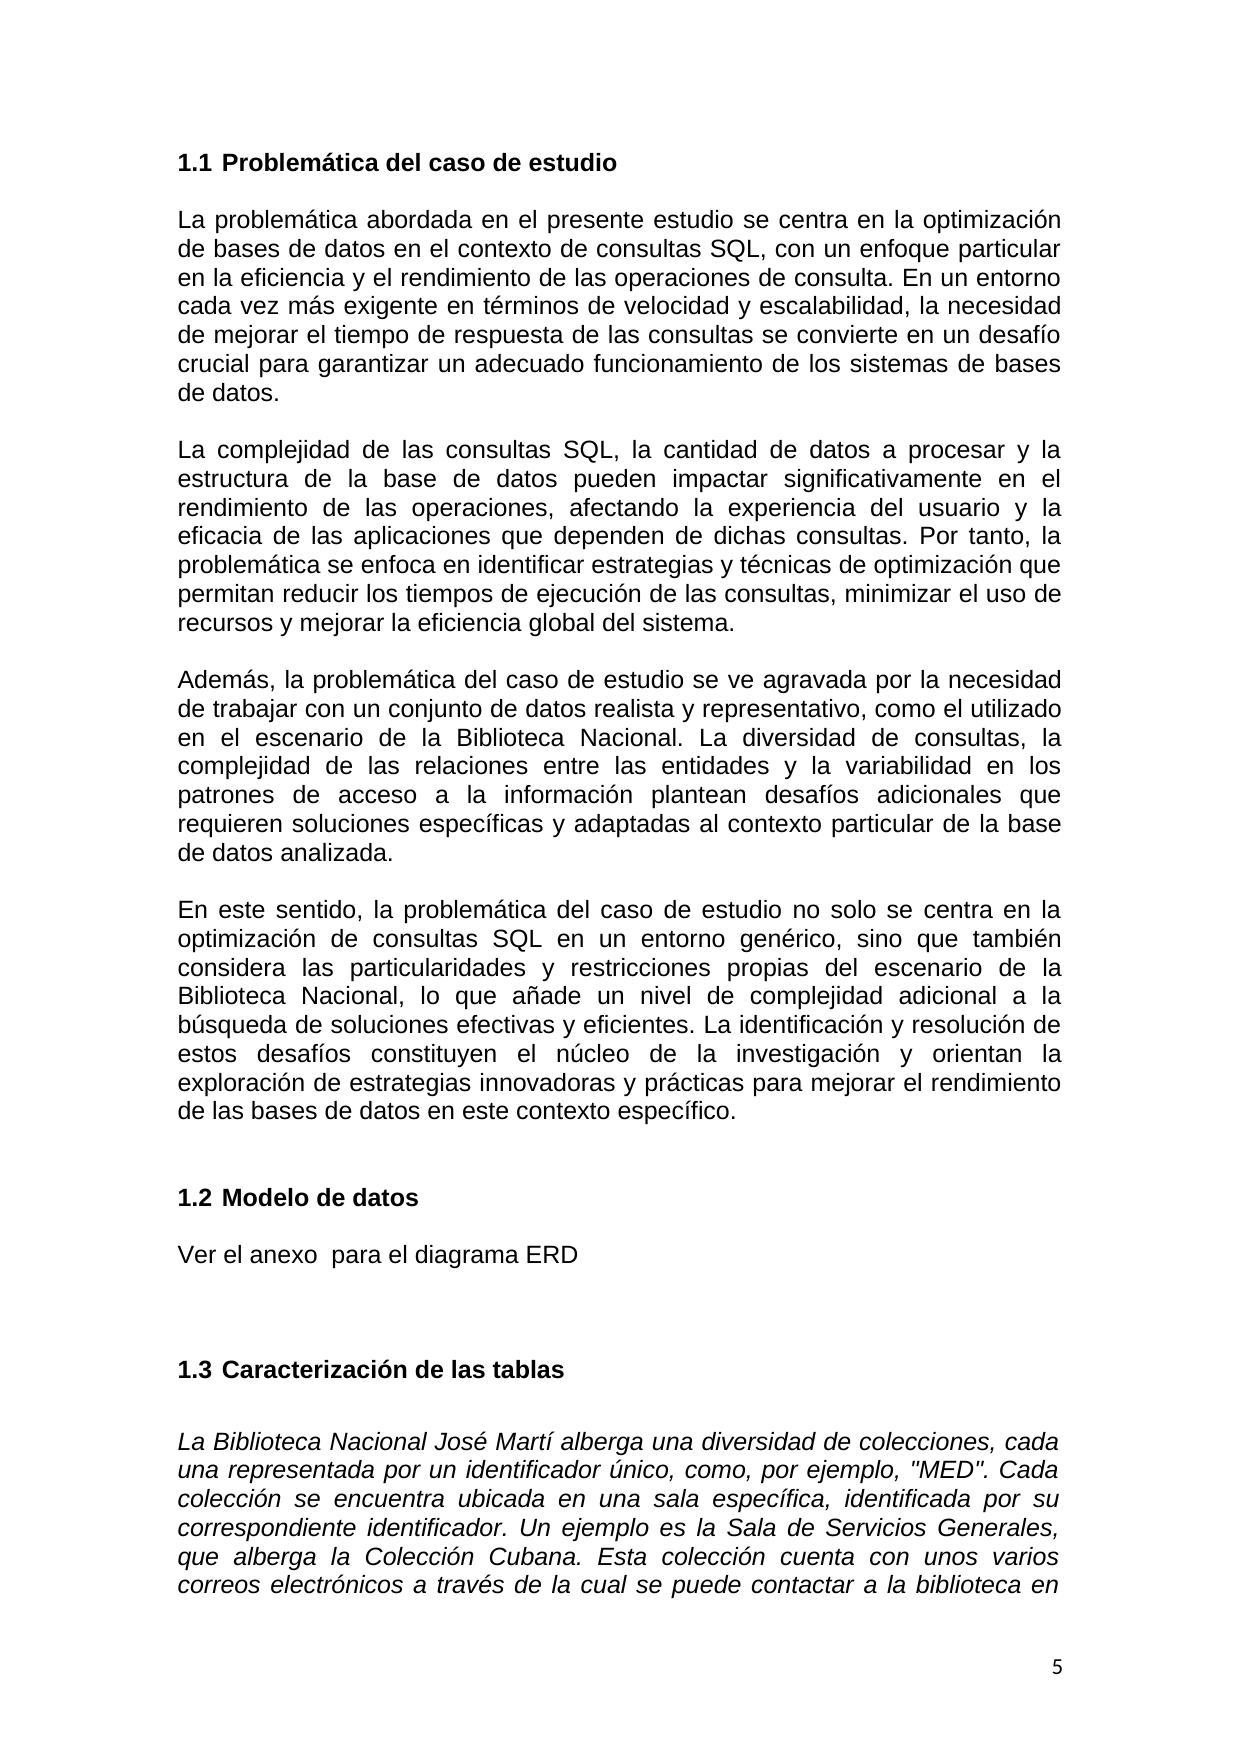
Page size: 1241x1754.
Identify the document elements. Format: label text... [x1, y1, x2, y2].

text Ver el anexo para el diagrama ERD [177, 1240, 1063, 1269]
list Modelo de datos [177, 1183, 1063, 1211]
text La problemática abordada en el presente estudio se centra en la optimización de bases de datos en el contexto de consultas SQL, con un enfoque particular en la eficiencia y el rendimiento de las operaciones de consulta. En un entorno cada vez más exigente en términos de velocidad y escalabilidad, la necesidad de mejorar el tiempo de respuesta de las consultas se convierte en un desafío crucial para garantizar un adecuado funcionamiento de los sistemas de bases de datos. [177, 205, 1063, 406]
text Además, la problemática del caso de estudio se ve agravada por la necesidad de trabajar con un conjunto de datos realista y representativo, como el utilizado en el escenario de la Biblioteca Nacional. La diversidad de consultas, la complejidad de las relaciones entre las entidades y la variabilidad en los patrones de acceso a la información plantean desafíos adicionales que requieren soluciones específicas y adaptadas al contexto particular de la base de datos analizada. [177, 665, 1063, 866]
list Caracterización de las tablas [177, 1355, 1063, 1384]
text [177, 1427, 1063, 1599]
list Problemática del caso de estudio [177, 148, 1063, 176]
text La complejidad de las consultas SQL, la cantidad de datos a procesar y la estructura de la base de datos pueden impactar significativamente en el rendimiento de las operaciones, afectando la experiencia del usuario y la eficacia de las aplicaciones que dependen de dichas consultas. Por tanto, la problemática se enfoca en identificar estrategias y técnicas de optimización que permitan reducir los tiempos de ejecución de las consultas, minimizar el uso de recursos y mejorar la eficiencia global del sistema. [177, 435, 1063, 636]
text En este sentido, la problemática del caso de estudio no solo se centra en la optimización de consultas SQL en un entorno genérico, sino que también considera las particularidades y restricciones propias del escenario de la Biblioteca Nacional, lo que añade un nivel de complejidad adicional a la búsqueda de soluciones efectivas y eficientes. La identificación y resolución de estos desafíos constituyen el núcleo de la investigación y orientan la exploración de estrategias innovadoras y prácticas para mejorar el rendimiento de las bases de datos en este contexto específico. [177, 895, 1063, 1125]
